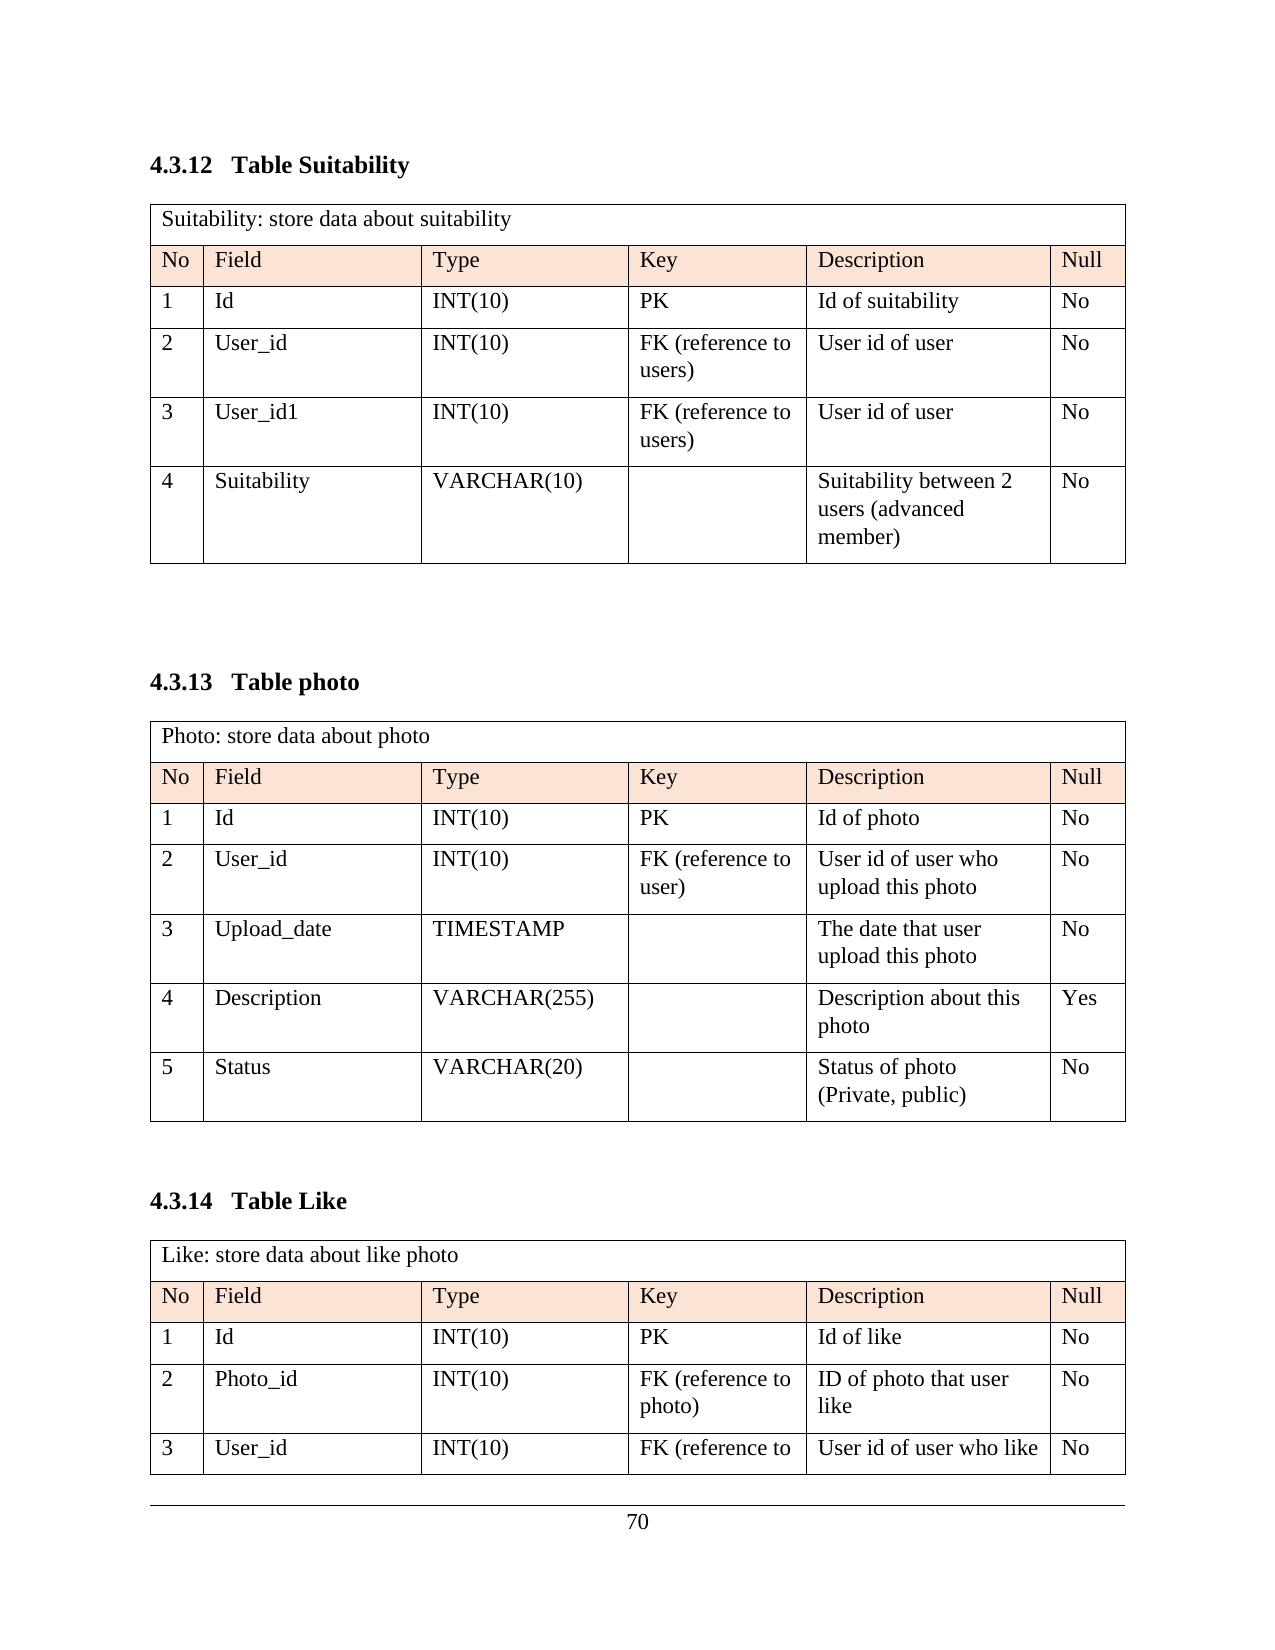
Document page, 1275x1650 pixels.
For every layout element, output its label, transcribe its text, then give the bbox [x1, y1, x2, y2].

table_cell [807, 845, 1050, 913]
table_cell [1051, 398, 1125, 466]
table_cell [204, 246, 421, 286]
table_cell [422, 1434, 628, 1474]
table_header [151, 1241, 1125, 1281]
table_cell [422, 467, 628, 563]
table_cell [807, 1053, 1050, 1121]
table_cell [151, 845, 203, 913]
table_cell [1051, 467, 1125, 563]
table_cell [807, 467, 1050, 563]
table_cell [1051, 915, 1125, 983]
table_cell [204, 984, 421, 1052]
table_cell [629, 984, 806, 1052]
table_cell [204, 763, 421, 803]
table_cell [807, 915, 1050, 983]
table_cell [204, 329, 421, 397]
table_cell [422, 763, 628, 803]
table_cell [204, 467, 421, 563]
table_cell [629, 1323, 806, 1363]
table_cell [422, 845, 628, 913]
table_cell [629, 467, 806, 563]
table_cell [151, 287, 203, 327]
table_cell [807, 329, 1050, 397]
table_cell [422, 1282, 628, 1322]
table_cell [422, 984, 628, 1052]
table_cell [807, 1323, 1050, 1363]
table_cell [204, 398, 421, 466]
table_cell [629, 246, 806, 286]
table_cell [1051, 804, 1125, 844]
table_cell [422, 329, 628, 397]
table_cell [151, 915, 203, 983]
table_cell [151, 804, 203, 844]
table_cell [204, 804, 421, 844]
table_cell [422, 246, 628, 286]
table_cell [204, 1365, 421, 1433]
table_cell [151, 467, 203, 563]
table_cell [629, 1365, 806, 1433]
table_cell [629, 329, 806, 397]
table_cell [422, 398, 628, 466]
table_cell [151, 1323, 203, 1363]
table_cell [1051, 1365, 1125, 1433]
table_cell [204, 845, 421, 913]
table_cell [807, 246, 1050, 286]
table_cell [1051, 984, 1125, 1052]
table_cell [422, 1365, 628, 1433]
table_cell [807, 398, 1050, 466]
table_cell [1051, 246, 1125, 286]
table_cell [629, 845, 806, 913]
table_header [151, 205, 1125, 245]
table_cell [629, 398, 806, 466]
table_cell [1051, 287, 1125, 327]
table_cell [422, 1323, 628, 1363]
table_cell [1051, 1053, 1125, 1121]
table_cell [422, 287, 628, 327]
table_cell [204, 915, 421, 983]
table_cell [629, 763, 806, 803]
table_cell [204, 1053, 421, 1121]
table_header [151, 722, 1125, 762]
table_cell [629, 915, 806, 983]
subtitle Table Like [150, 1186, 1125, 1215]
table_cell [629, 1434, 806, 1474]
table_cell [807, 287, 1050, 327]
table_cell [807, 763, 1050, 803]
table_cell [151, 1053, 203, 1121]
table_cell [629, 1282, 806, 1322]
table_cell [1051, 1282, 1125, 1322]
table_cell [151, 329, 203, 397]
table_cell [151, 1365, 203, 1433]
subtitle Table Suitability [150, 150, 1125, 179]
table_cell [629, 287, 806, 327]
subtitle Table photo [150, 667, 1125, 696]
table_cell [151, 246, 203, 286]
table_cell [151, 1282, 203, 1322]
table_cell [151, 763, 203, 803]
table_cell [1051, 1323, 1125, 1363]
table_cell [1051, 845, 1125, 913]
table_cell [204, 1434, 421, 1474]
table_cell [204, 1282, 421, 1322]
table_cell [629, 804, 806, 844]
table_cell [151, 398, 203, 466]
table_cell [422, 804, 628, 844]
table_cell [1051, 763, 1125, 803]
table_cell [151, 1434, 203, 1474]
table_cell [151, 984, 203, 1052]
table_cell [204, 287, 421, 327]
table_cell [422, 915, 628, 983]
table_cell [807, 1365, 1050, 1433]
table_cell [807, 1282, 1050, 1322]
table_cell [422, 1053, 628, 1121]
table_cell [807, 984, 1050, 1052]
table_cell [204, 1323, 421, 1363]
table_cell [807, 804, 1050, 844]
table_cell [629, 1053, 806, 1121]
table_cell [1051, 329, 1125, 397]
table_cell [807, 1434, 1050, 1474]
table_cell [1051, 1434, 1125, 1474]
